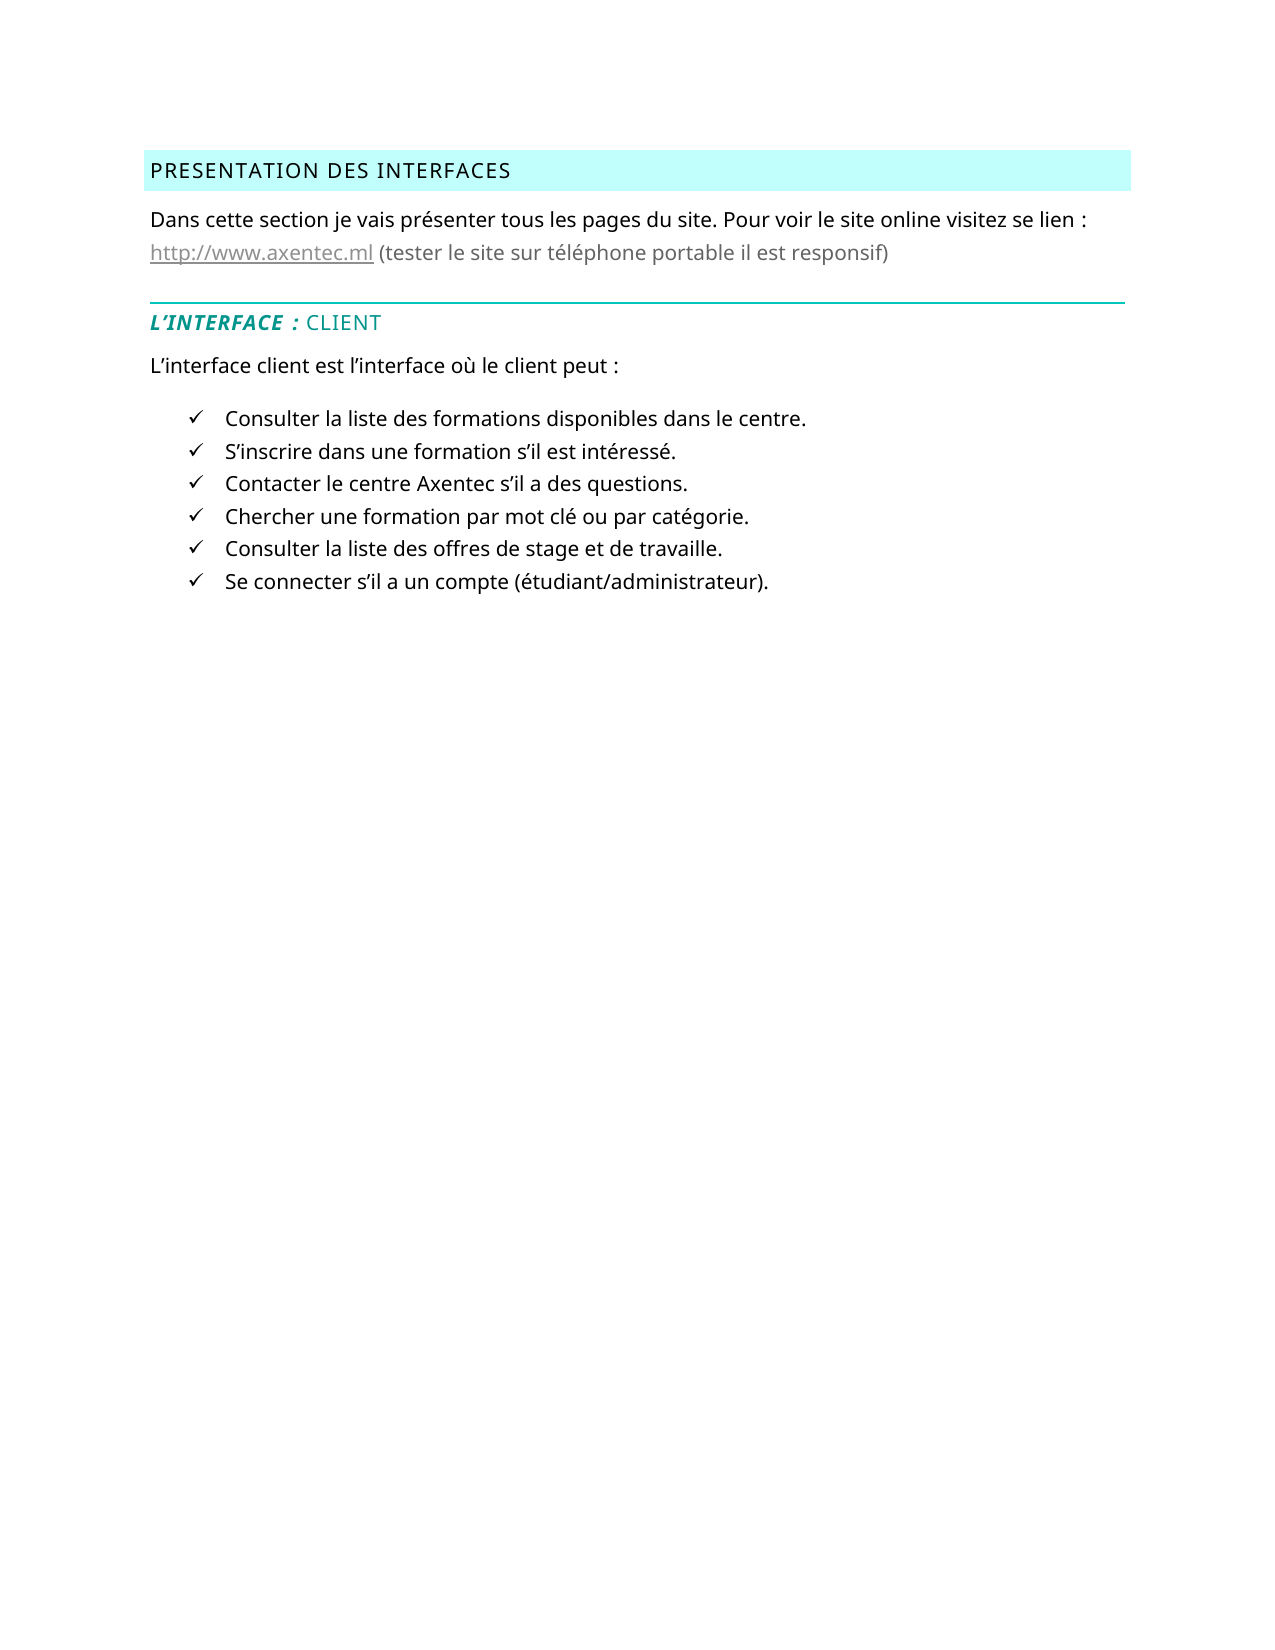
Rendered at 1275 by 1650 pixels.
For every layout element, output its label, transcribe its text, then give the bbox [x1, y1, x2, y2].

text Dans cette section je vais présenter tous les pages du site. Pour voir le site online visitez se lien : http://www.axentec.ml (tester le site sur téléphone portable il est responsif) [150, 206, 1125, 267]
list Contacter le centre Axentec s’il a des questions. [187, 469, 1125, 498]
list Chercher une formation par mot clé ou par catégorie. [187, 502, 1125, 530]
list Consulter la liste des formations disponibles dans le centre. [187, 404, 1125, 433]
list Se connecter s’il a un compte (étudiant/administrateur). [187, 567, 1125, 596]
subtitle L’interface : client [150, 304, 1125, 336]
text L’interface client est l’interface où le client peut : [150, 351, 1125, 379]
subtitle Presentation des interfaces [150, 156, 1125, 185]
list S’inscrire dans une formation s’il est intéressé. [187, 437, 1125, 465]
list Consulter la liste des offres de stage et de travaille. [187, 534, 1125, 563]
